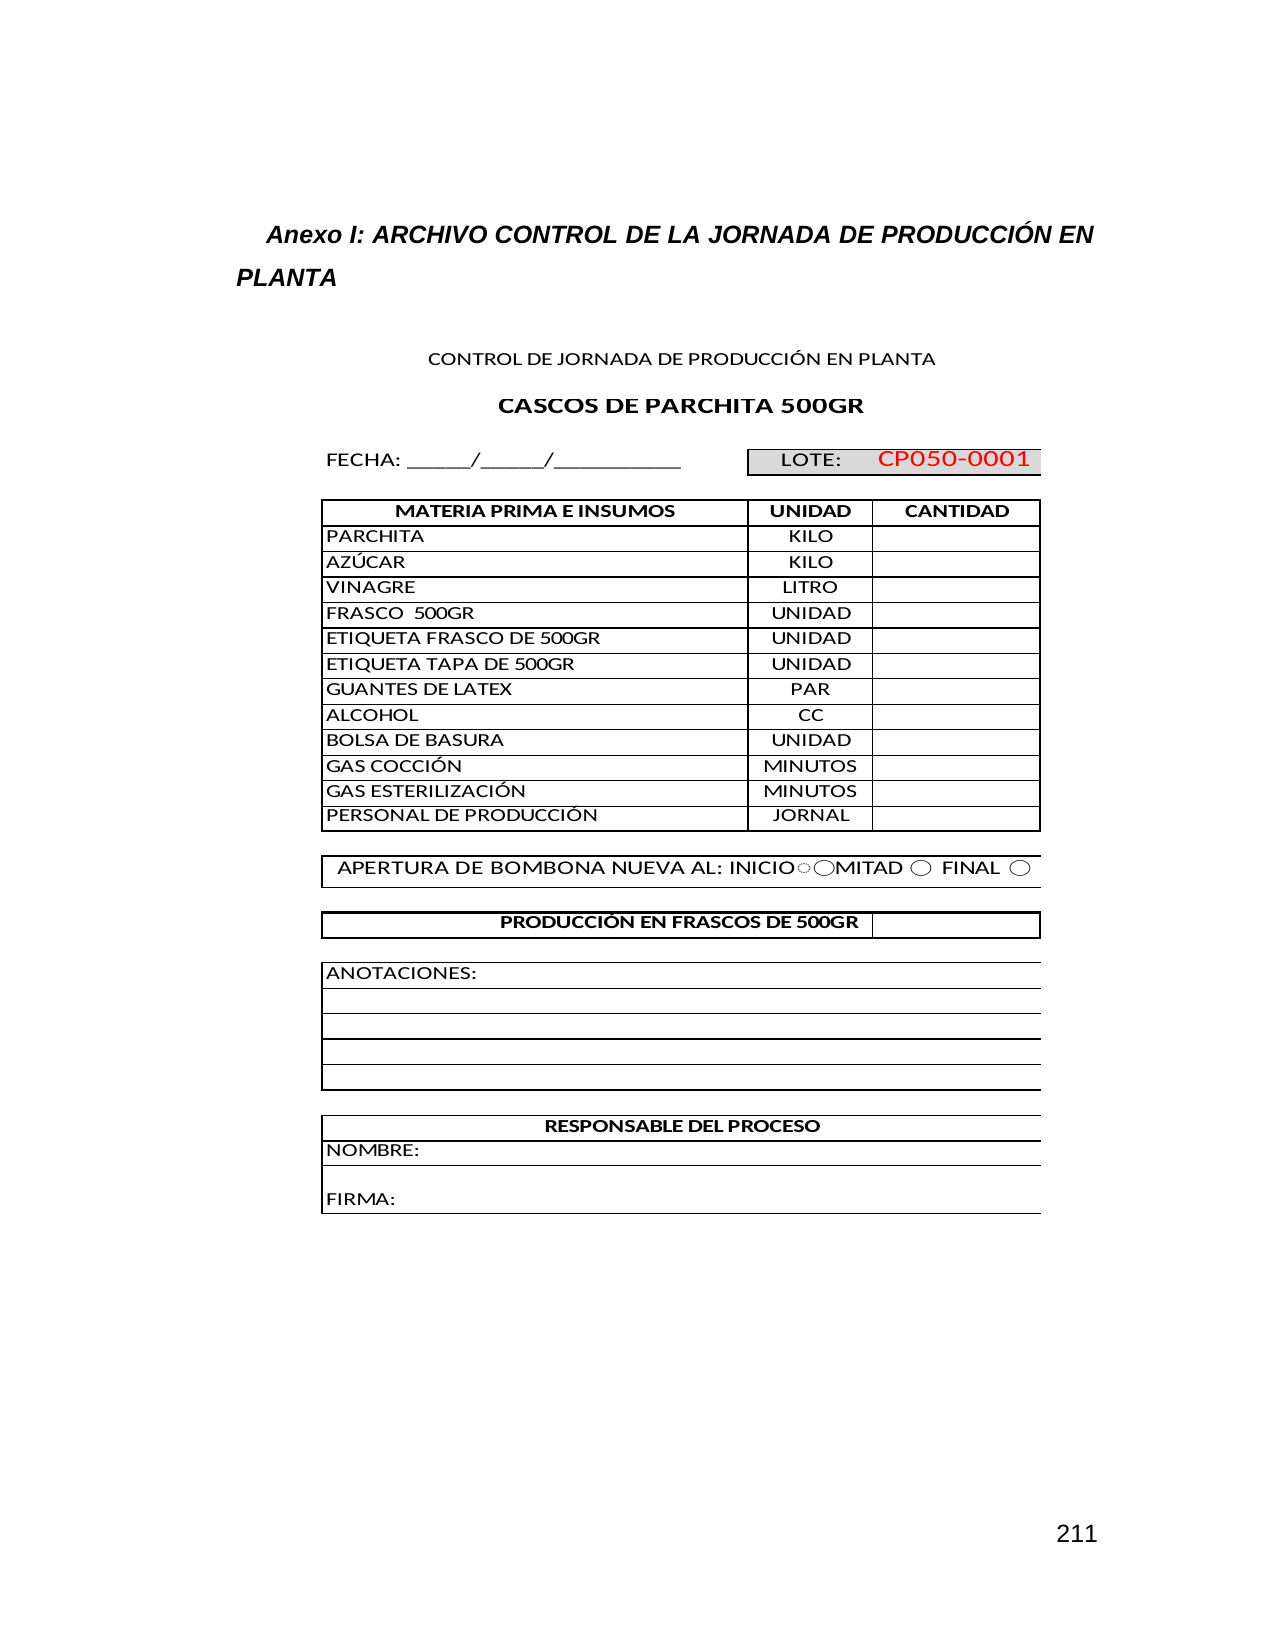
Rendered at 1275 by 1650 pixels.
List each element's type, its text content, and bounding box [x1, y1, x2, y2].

text Anexo I: ARCHIVO CONTROL DE LA JORNADA DE PRODUCCIÓN EN PLANTA [236, 220, 1098, 292]
